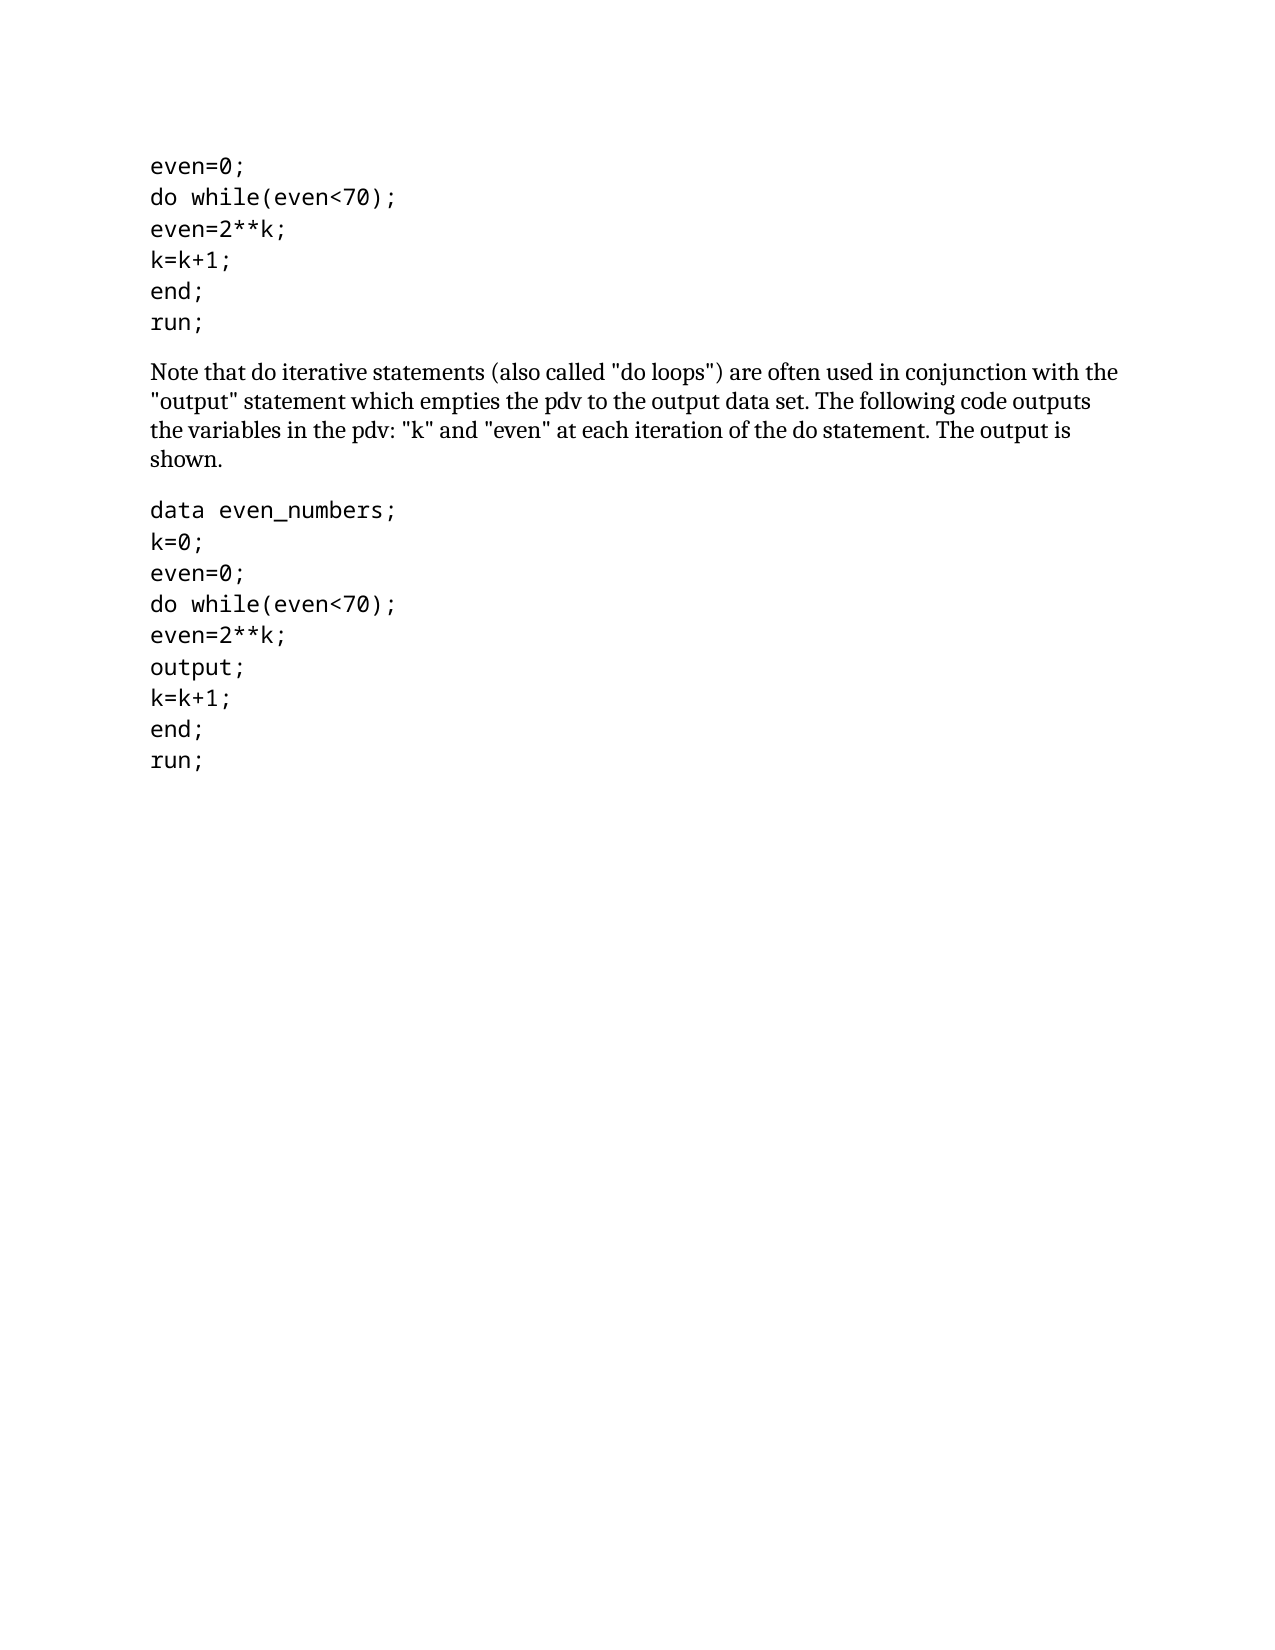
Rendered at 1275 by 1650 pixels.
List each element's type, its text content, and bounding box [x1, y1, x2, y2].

text Note that do iterative statements (also called "do loops") are often used in conjunction with the "output" statement which empties the pdv to the output data set. The following code outputs the variables in the pdv: "k" and "even" at each iteration of the do statement. The output is shown. [150, 358, 1125, 473]
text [150, 150, 1125, 337]
text data even_numbers;k=0;even=0;do while(even<70);even=2**k;output;k=k+1;end;run; [150, 494, 1125, 775]
